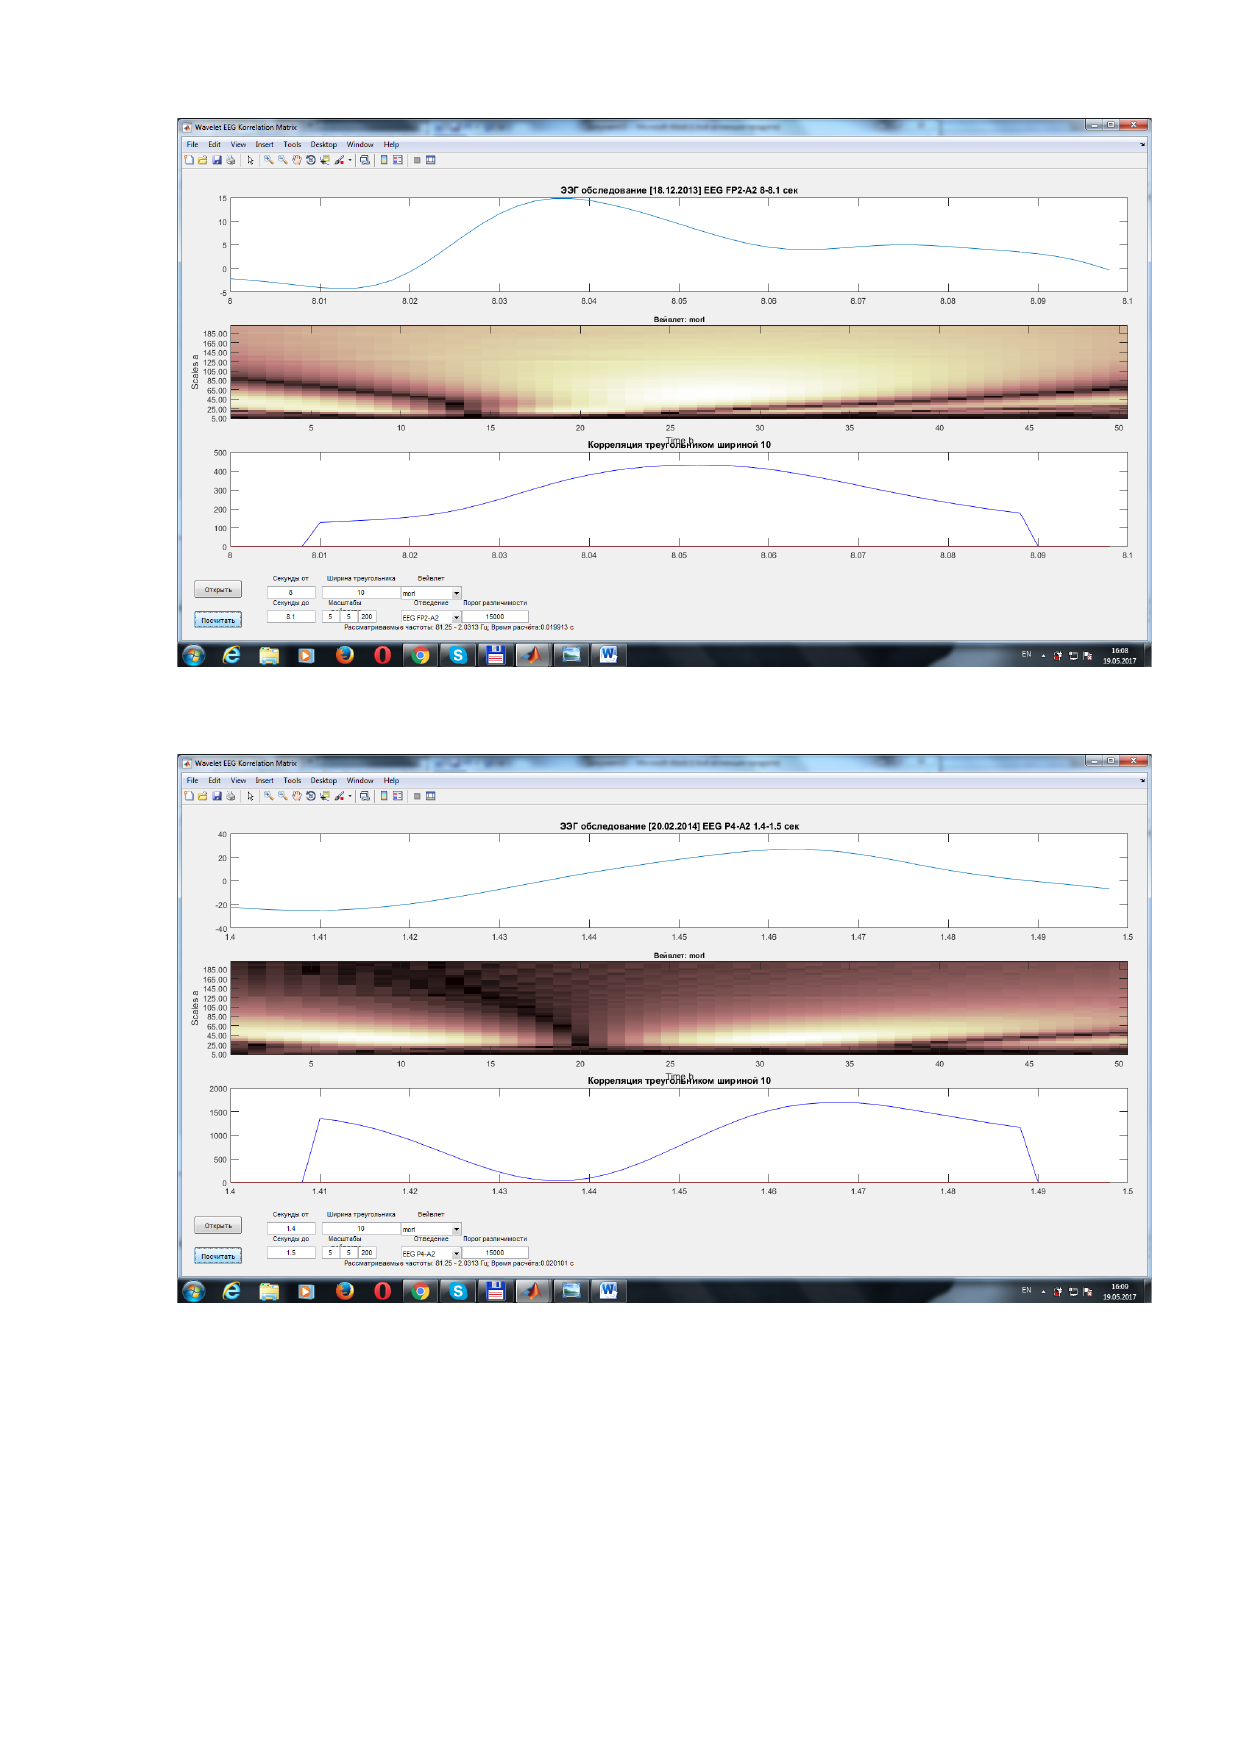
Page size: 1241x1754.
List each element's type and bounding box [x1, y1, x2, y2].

picture [177, 754, 1152, 1303]
picture [177, 118, 1152, 667]
